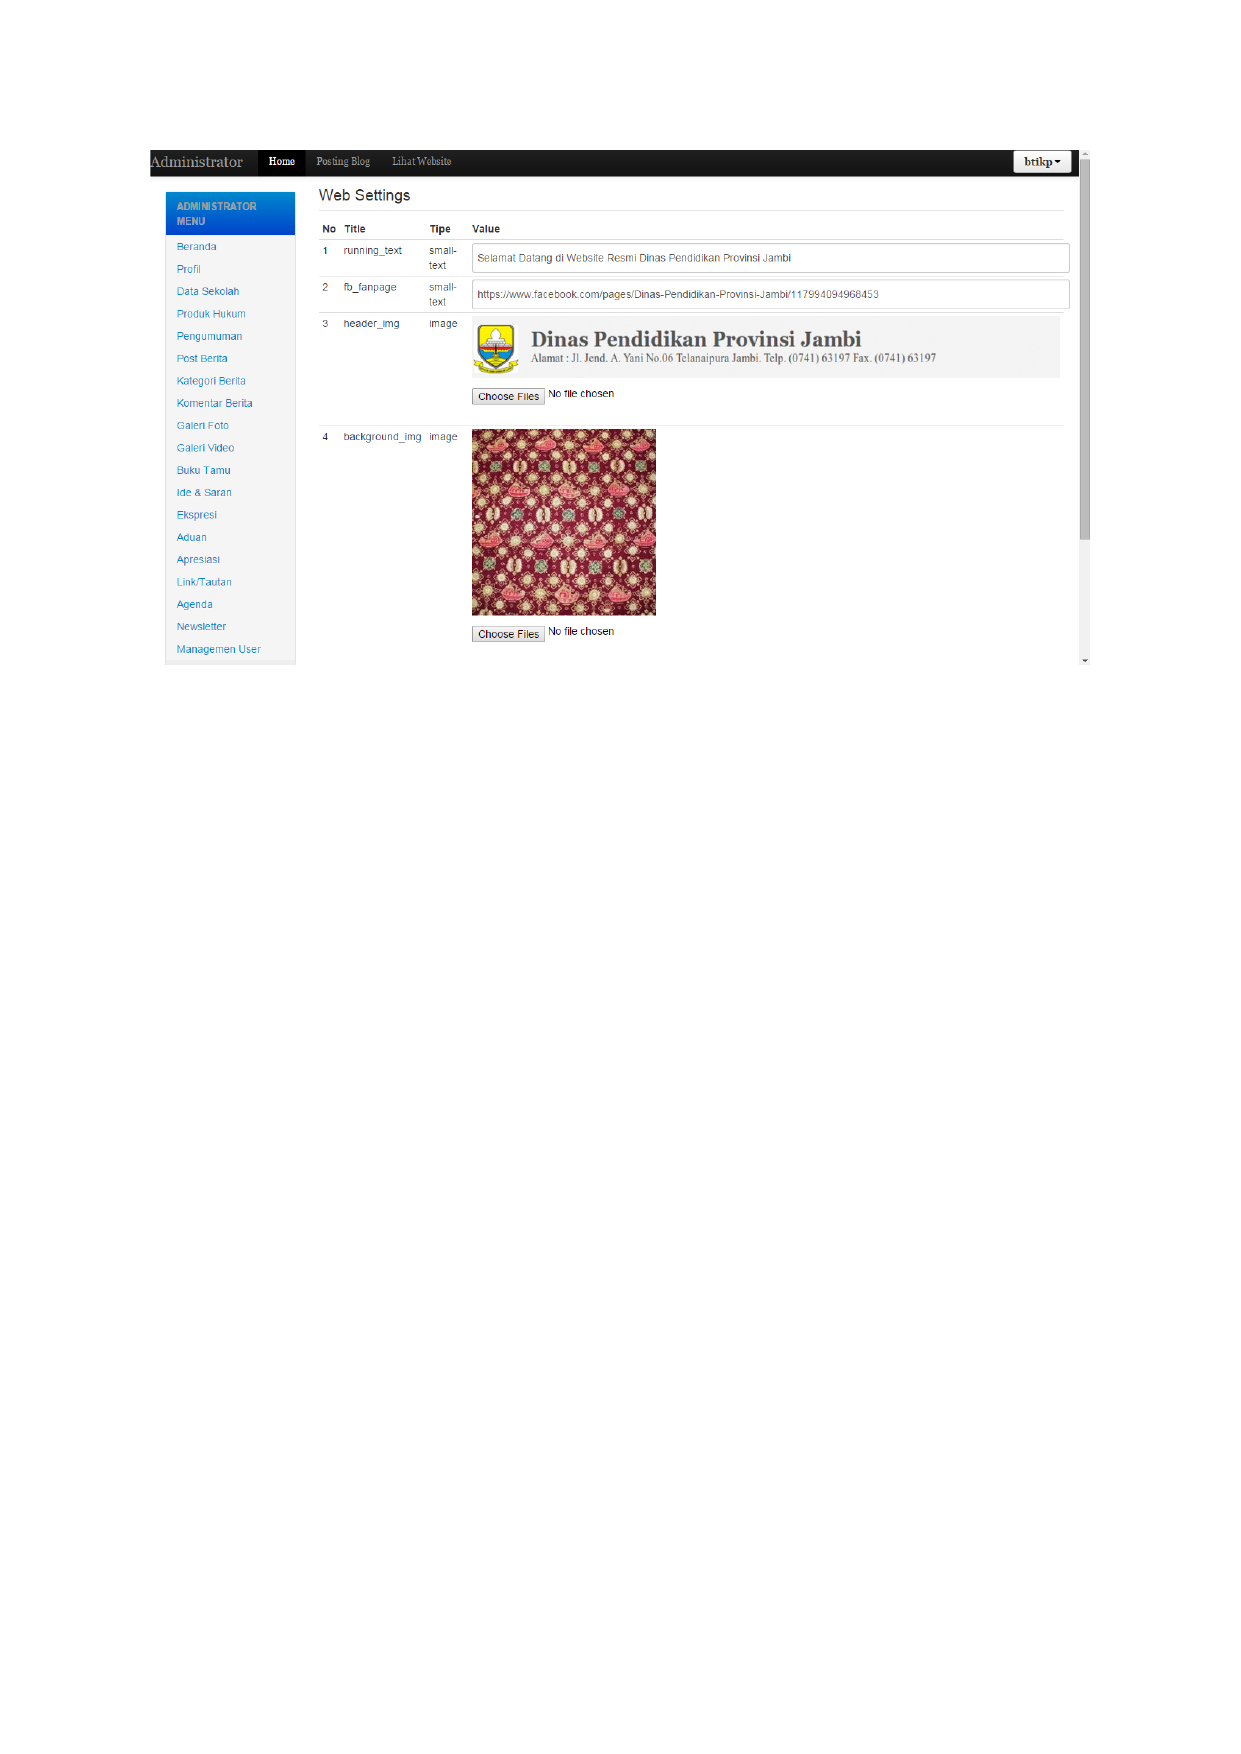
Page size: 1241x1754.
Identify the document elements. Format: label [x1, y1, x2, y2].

picture [150, 150, 1091, 665]
